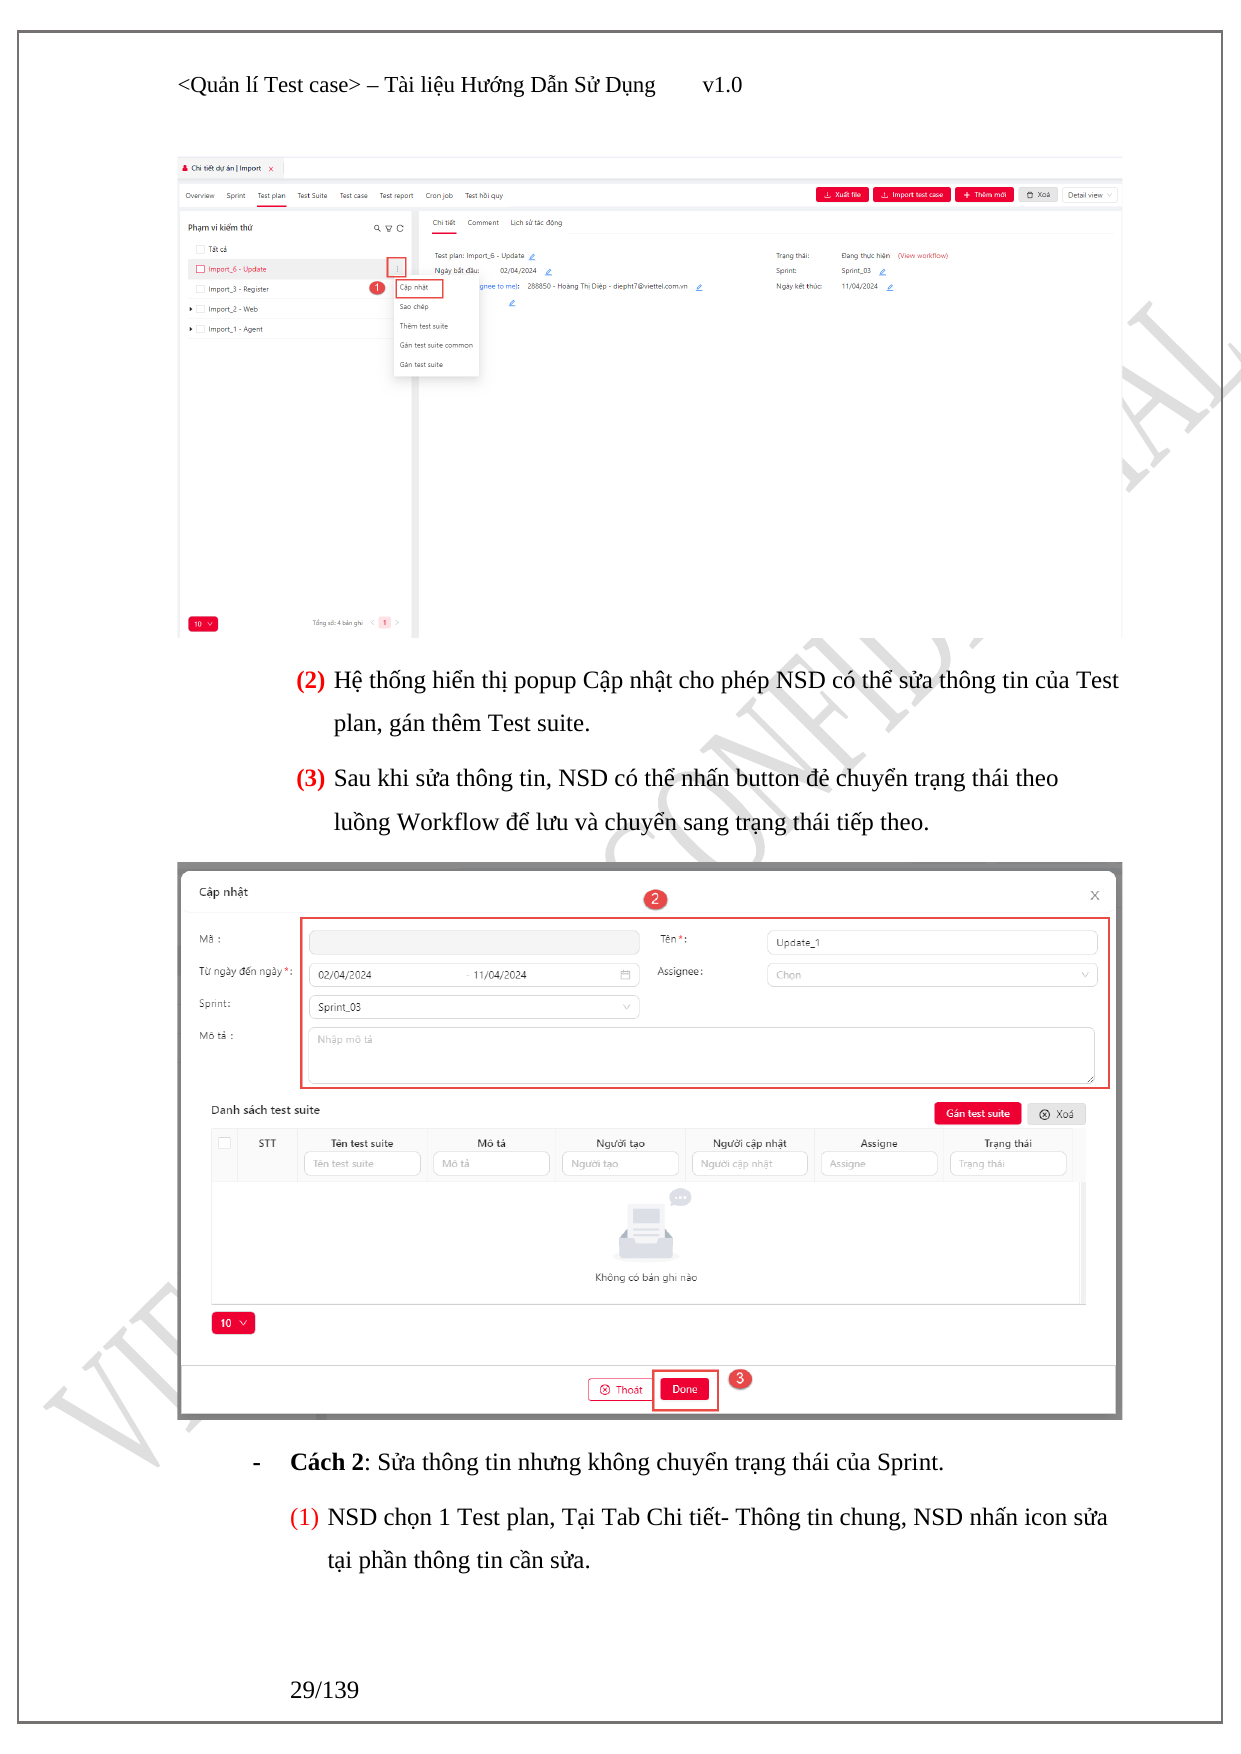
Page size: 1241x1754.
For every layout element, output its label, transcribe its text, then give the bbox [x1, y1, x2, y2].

list Hệ thống hiển thị popup Cập nhật cho phép NSD có thể sửa thông tin của Test plan, gán thêm Test suite. [296, 665, 1121, 737]
list Sau khi sửa thông tin, NSD có thể nhấn button đẻ chuyển trạng thái theo luồng Workflow để lưu và chuyển sang trạng thái tiếp theo. [296, 763, 1121, 835]
picture [177, 156, 1123, 638]
list Cách 2: Sửa thông tin nhưng không chuyển trạng thái của Sprint. [252, 1447, 1121, 1475]
list NSD chọn 1 Test plan, Tại Tab Chi tiết- Thông tin chung, NSD nhấn icon sửa tại phần thông tin cần sửa. [290, 1502, 1121, 1574]
picture [177, 862, 1123, 1420]
